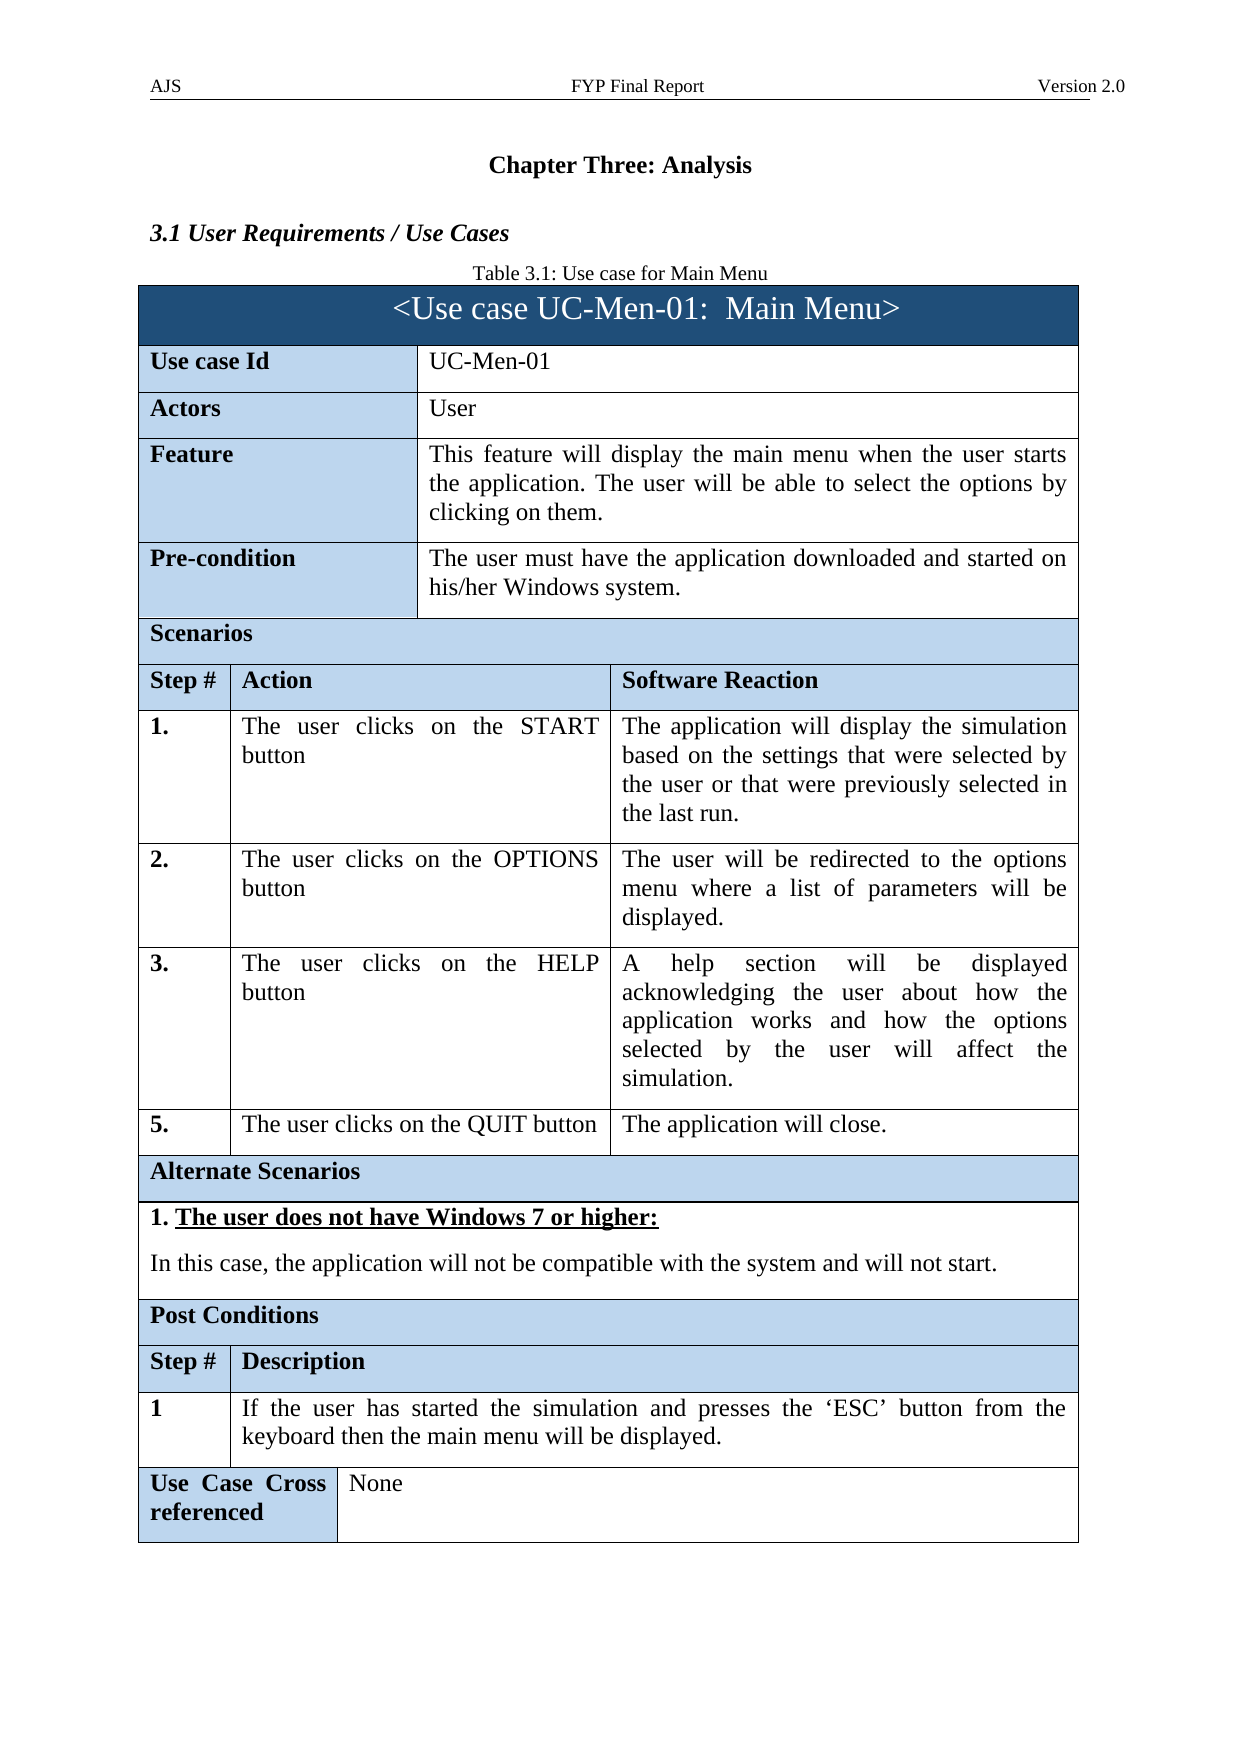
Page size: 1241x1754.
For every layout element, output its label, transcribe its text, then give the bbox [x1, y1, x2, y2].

table_cell 1 [139, 1393, 230, 1467]
table_cell Use Case Cross referenced [139, 1468, 337, 1542]
table_cell The user clicks on the HELP button [231, 948, 610, 1108]
table_cell Alternate Scenarios [139, 1156, 1078, 1201]
table_cell The application will close. [611, 1110, 1078, 1155]
table_cell Pre-condition [139, 543, 417, 617]
table_cell Step # [139, 1346, 230, 1392]
table_cell None [338, 1468, 1078, 1542]
table_cell The user clicks on the OPTIONS button [231, 844, 610, 947]
table_header <Use case UC-Men-01: Main Menu> [139, 286, 1078, 345]
table_cell Post Conditions [139, 1300, 1078, 1345]
table_cell UC-Men-01 [418, 346, 1078, 392]
table_cell The user will be redirected to the options menu where a list of parameters will be displayed. [611, 844, 1078, 947]
table_cell 2. [139, 844, 230, 947]
table_cell Step # [139, 665, 230, 710]
subtitle User Requirements / Use Cases [150, 218, 1090, 247]
table_cell Description [231, 1346, 1078, 1392]
table_cell The user clicks on the QUIT button [231, 1110, 610, 1155]
table_cell This feature will display the main menu when the user starts the application. The user will be able to select the options by clicking on them. [418, 439, 1078, 542]
subtitle Chapter Three: Analysis [150, 150, 1090, 179]
table_cell 1. The user does not have Windows 7 or higher: In this case, the application will not be compatible with the system and will not start. [139, 1203, 1078, 1299]
table_cell Actors [139, 393, 417, 438]
table_cell 5. [139, 1110, 230, 1155]
table_cell Action [231, 665, 610, 710]
table_cell Software Reaction [611, 665, 1078, 710]
table_cell A help section will be displayed acknowledging the user about how the application works and how the options selected by the user will affect the simulation. [611, 948, 1078, 1108]
table_cell User [418, 393, 1078, 438]
table_cell The user clicks on the START button [231, 711, 610, 843]
text Table 3.1: Use case for Main Menu [150, 261, 1090, 285]
table_cell Use case Id [139, 346, 417, 392]
table_cell The user must have the application downloaded and started on his/her Windows system. [418, 543, 1078, 617]
table_cell 3. [139, 948, 230, 1108]
table_cell Feature [139, 439, 417, 542]
table_cell If the user has started the simulation and presses the ‘ESC’ button from the keyboard then the main menu will be displayed. [231, 1393, 1078, 1467]
table_cell 1. [139, 711, 230, 843]
table_cell The application will display the simulation based on the settings that were selected by the user or that were previously selected in the last run. [611, 711, 1078, 843]
table_cell Scenarios [139, 619, 1078, 664]
